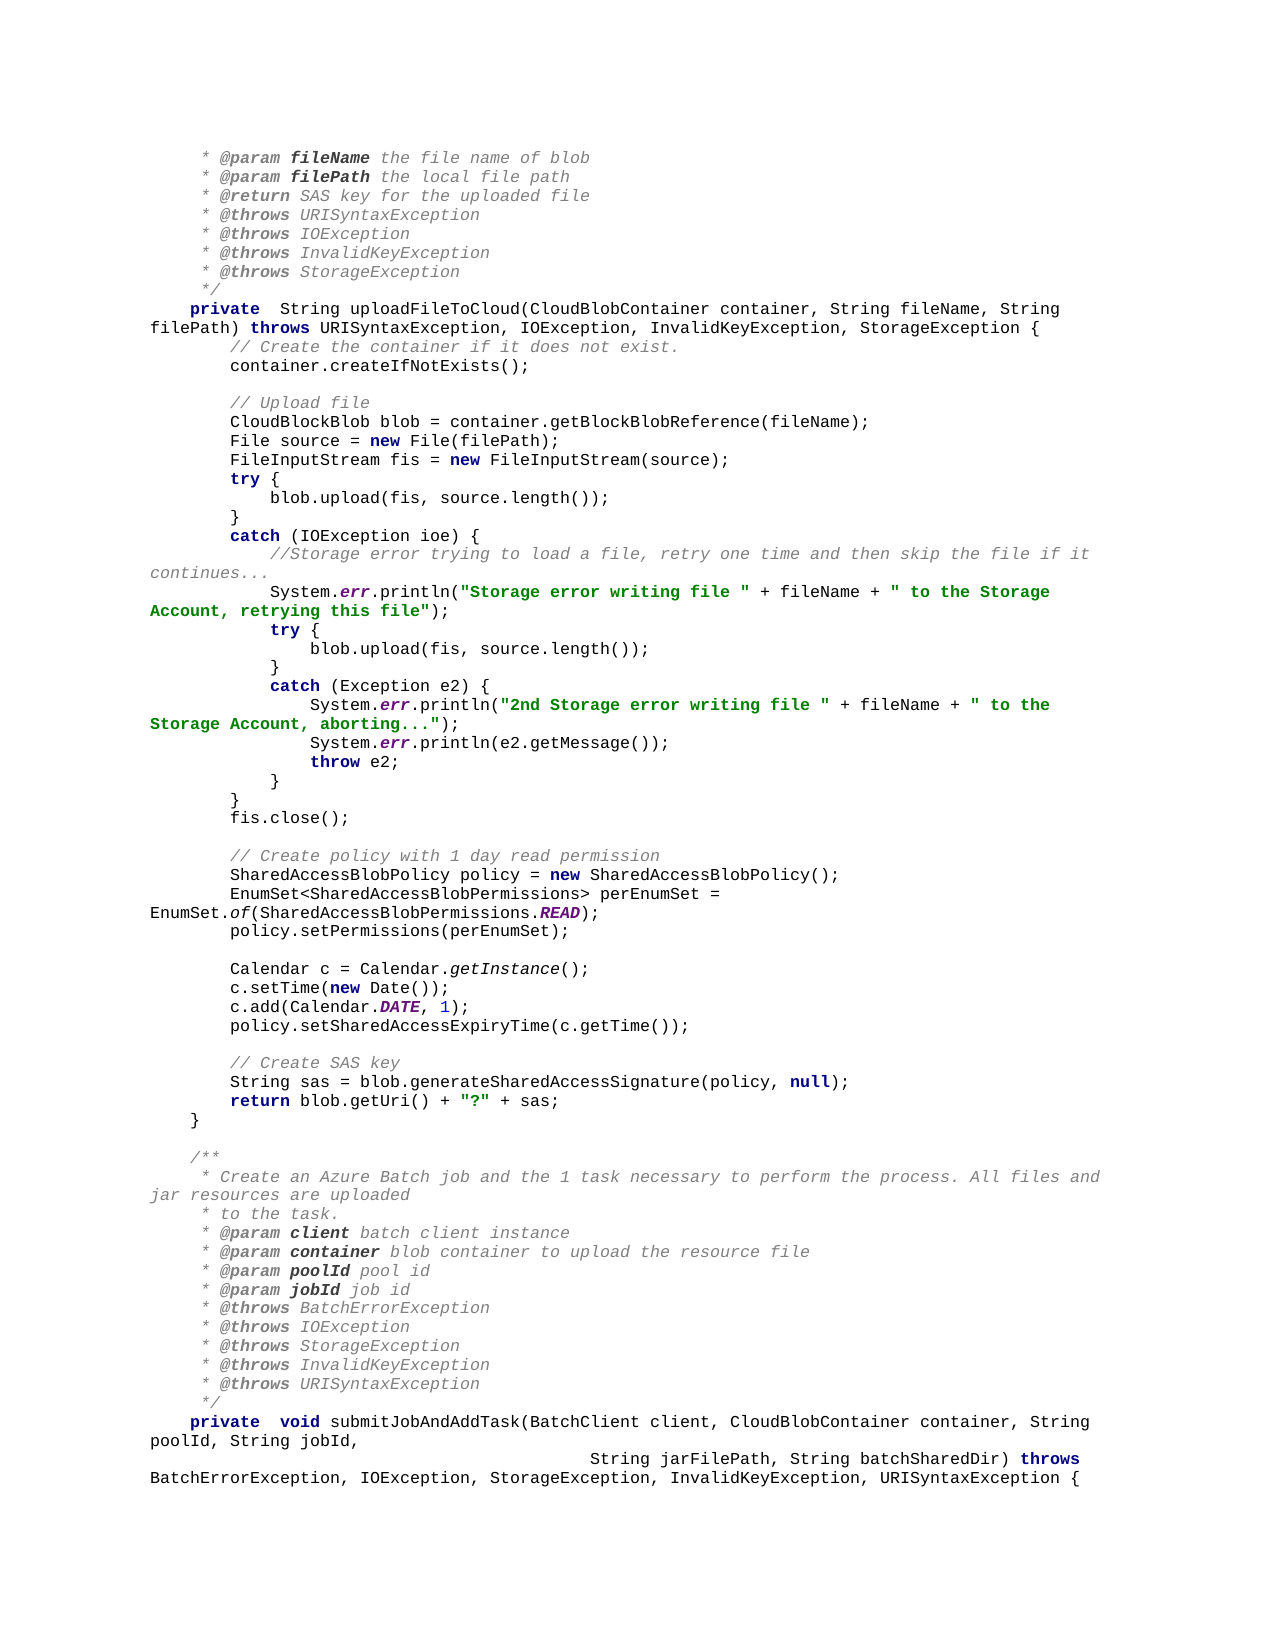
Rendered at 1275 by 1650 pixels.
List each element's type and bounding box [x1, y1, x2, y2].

text [150, 150, 1125, 1489]
